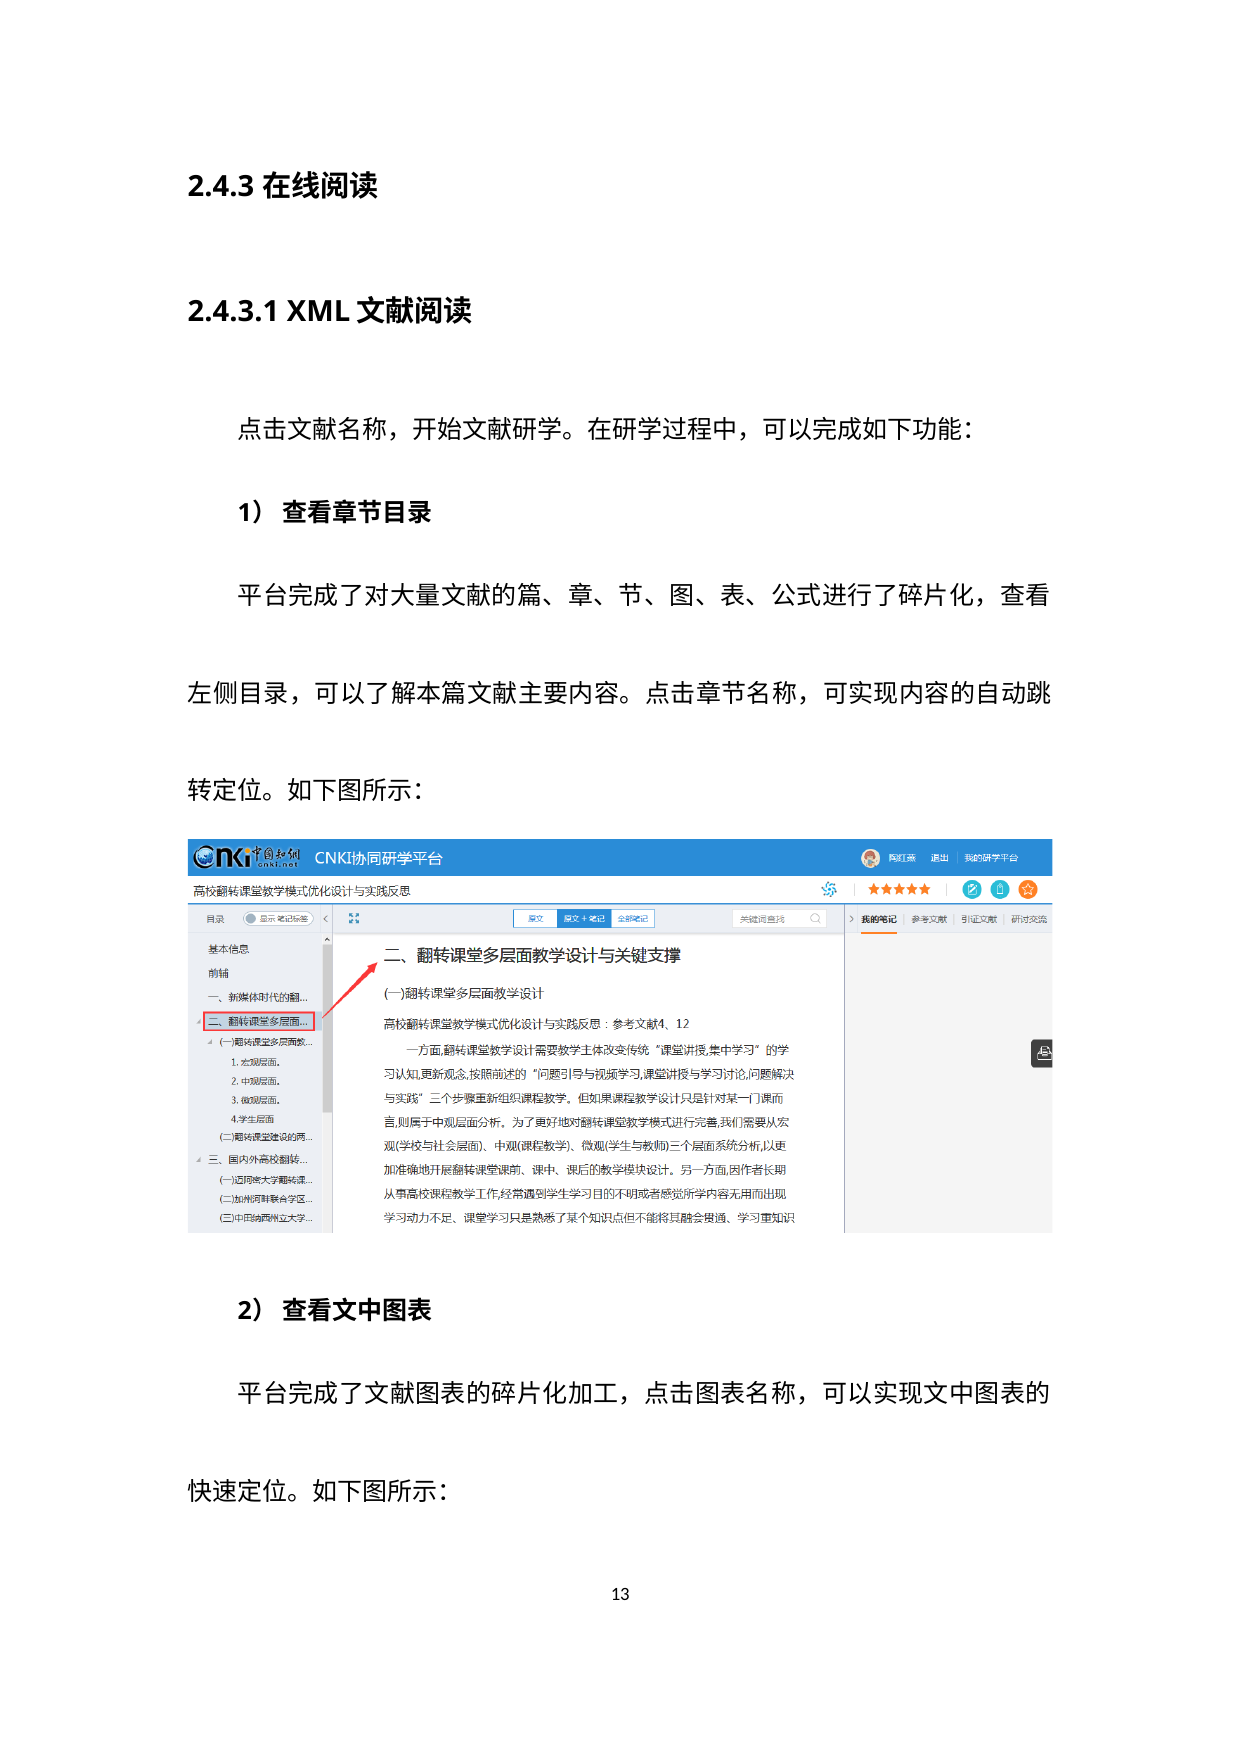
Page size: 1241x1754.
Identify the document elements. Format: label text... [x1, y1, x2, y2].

text 点击文献名称，开始文献研学。在研学过程中，可以完成如下功能： [187, 395, 1053, 460]
text 平台完成了对大量文献的篇、章、节、图、表、公式进行了碎片化，查看左侧目录，可以了解本篇文献主要内容。点击章节名称，可实现内容的自动跳转定位。如下图所示： [187, 561, 1053, 821]
picture [187, 839, 1053, 1233]
list 查看文中图表 [237, 1276, 1053, 1341]
subtitle 2.4.3 在线阅读 [187, 151, 1053, 216]
text 平台完成了文献图表的碎片化加工，点击图表名称，可以实现文中图表的快速定位。如下图所示： [187, 1359, 1053, 1522]
list 查看章节目录 [237, 478, 1053, 543]
subtitle 2.4.3.1 XML文献阅读 [187, 276, 1053, 341]
